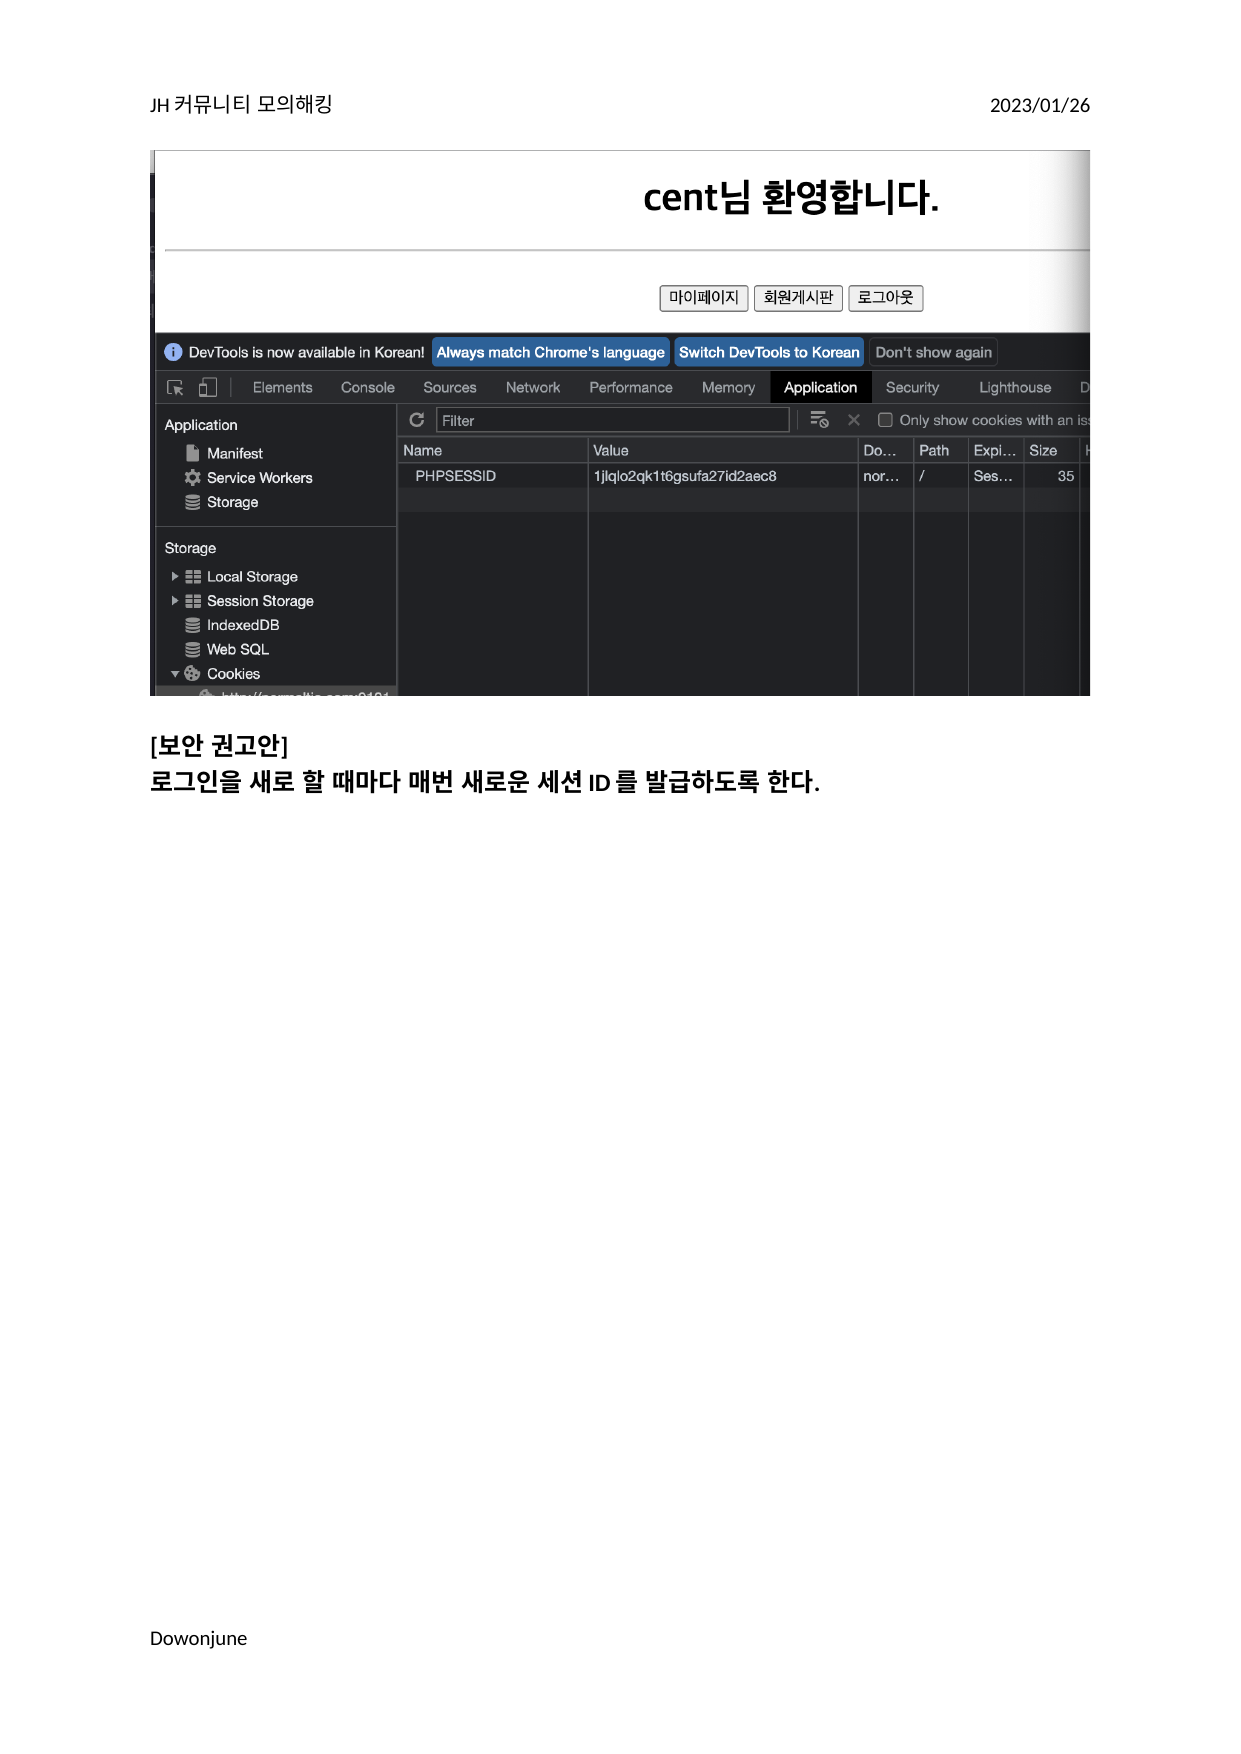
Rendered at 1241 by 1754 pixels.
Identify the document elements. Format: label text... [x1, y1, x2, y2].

text 로그인을 새로 할 때마다 매번 새로운 세션ID를 발급하도록 한다. [150, 762, 1090, 799]
picture [150, 150, 1091, 696]
text [보안 권고안] [150, 726, 1090, 762]
